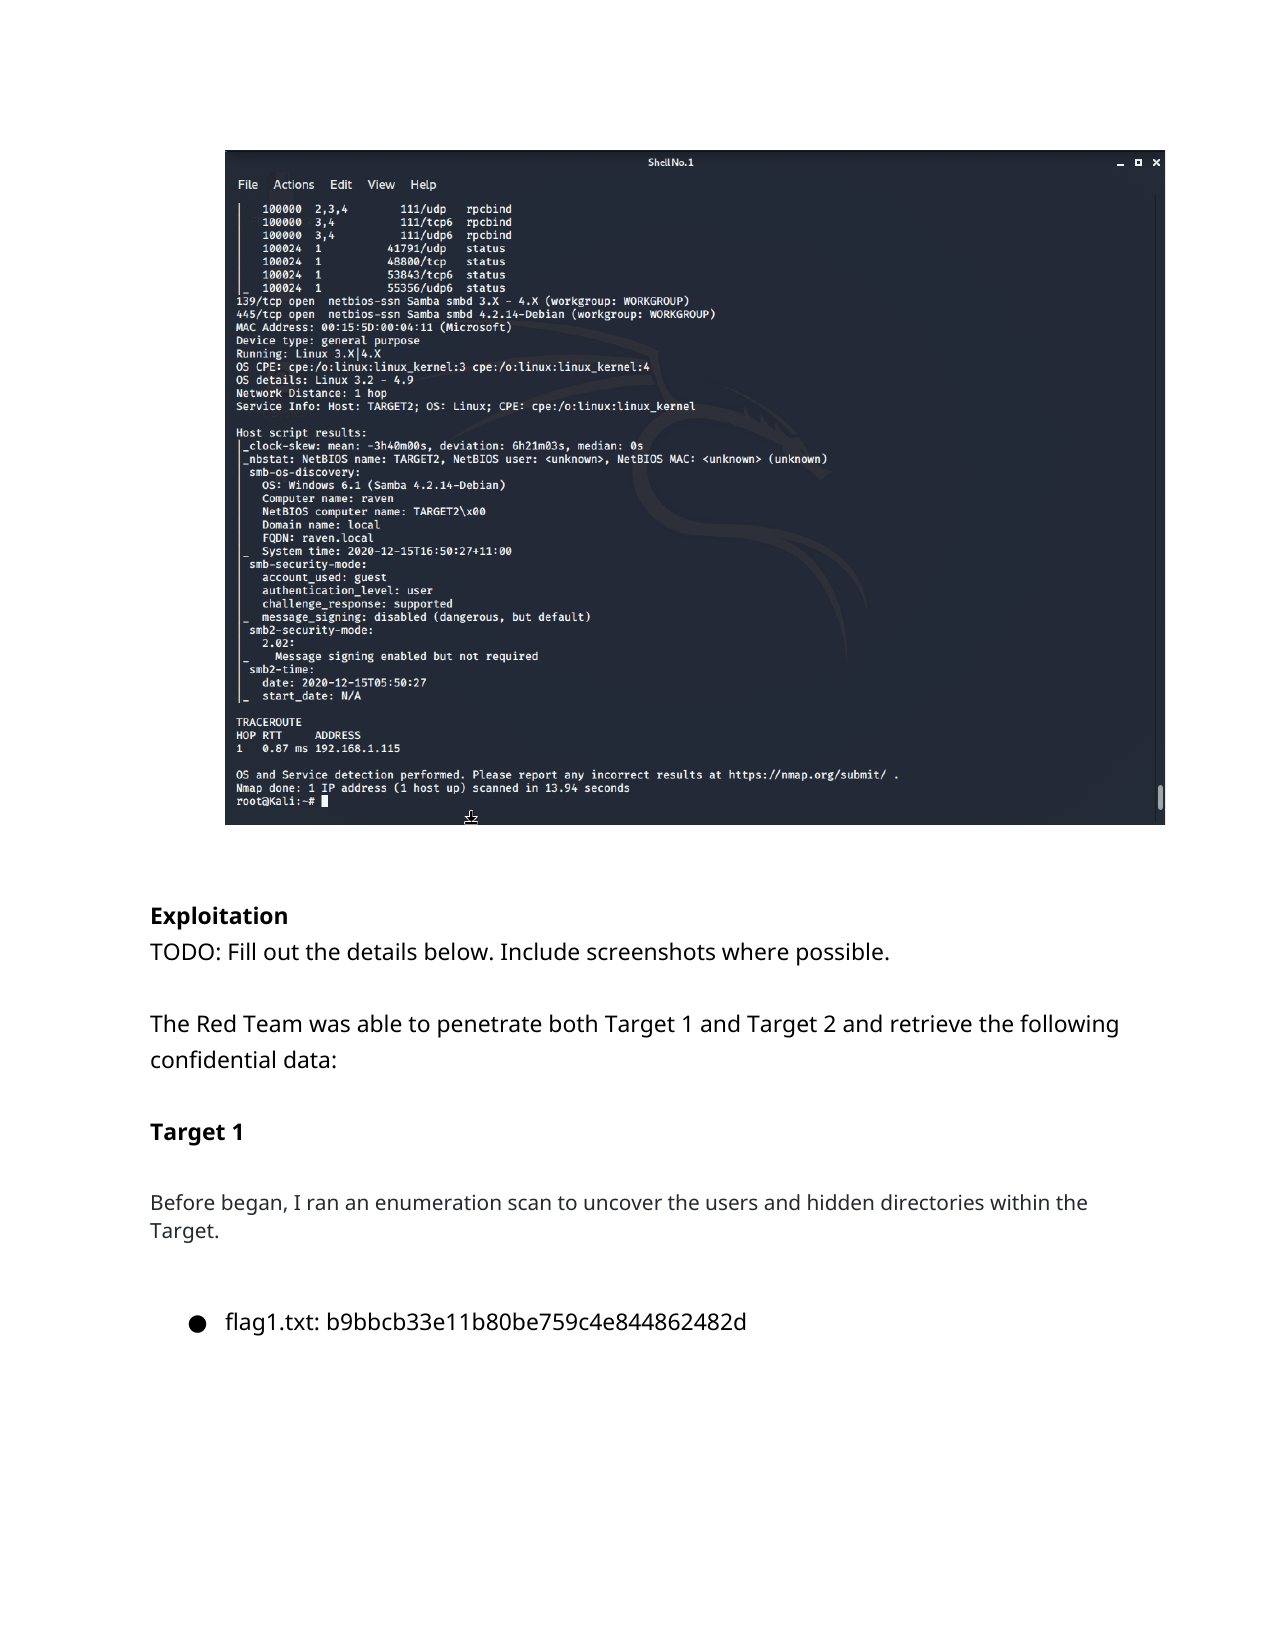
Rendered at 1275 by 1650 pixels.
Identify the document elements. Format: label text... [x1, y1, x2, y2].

list flag1.txt: b9bbcb33e11b80be759c4e844862482d [187, 1305, 1125, 1337]
text Before began, I ran an enumeration scan to uncover the users and hidden directories within the Target. [150, 1188, 1125, 1244]
text Target 1 [150, 1116, 1125, 1147]
text TODO: Fill out the details below. Include screenshots where possible. [150, 936, 1125, 967]
text The Red Team was able to penetrate both Target 1 and Target 2 and retrieve the following confidential data: [150, 1008, 1125, 1075]
text Exploitation [150, 900, 1125, 931]
picture [225, 150, 1166, 825]
